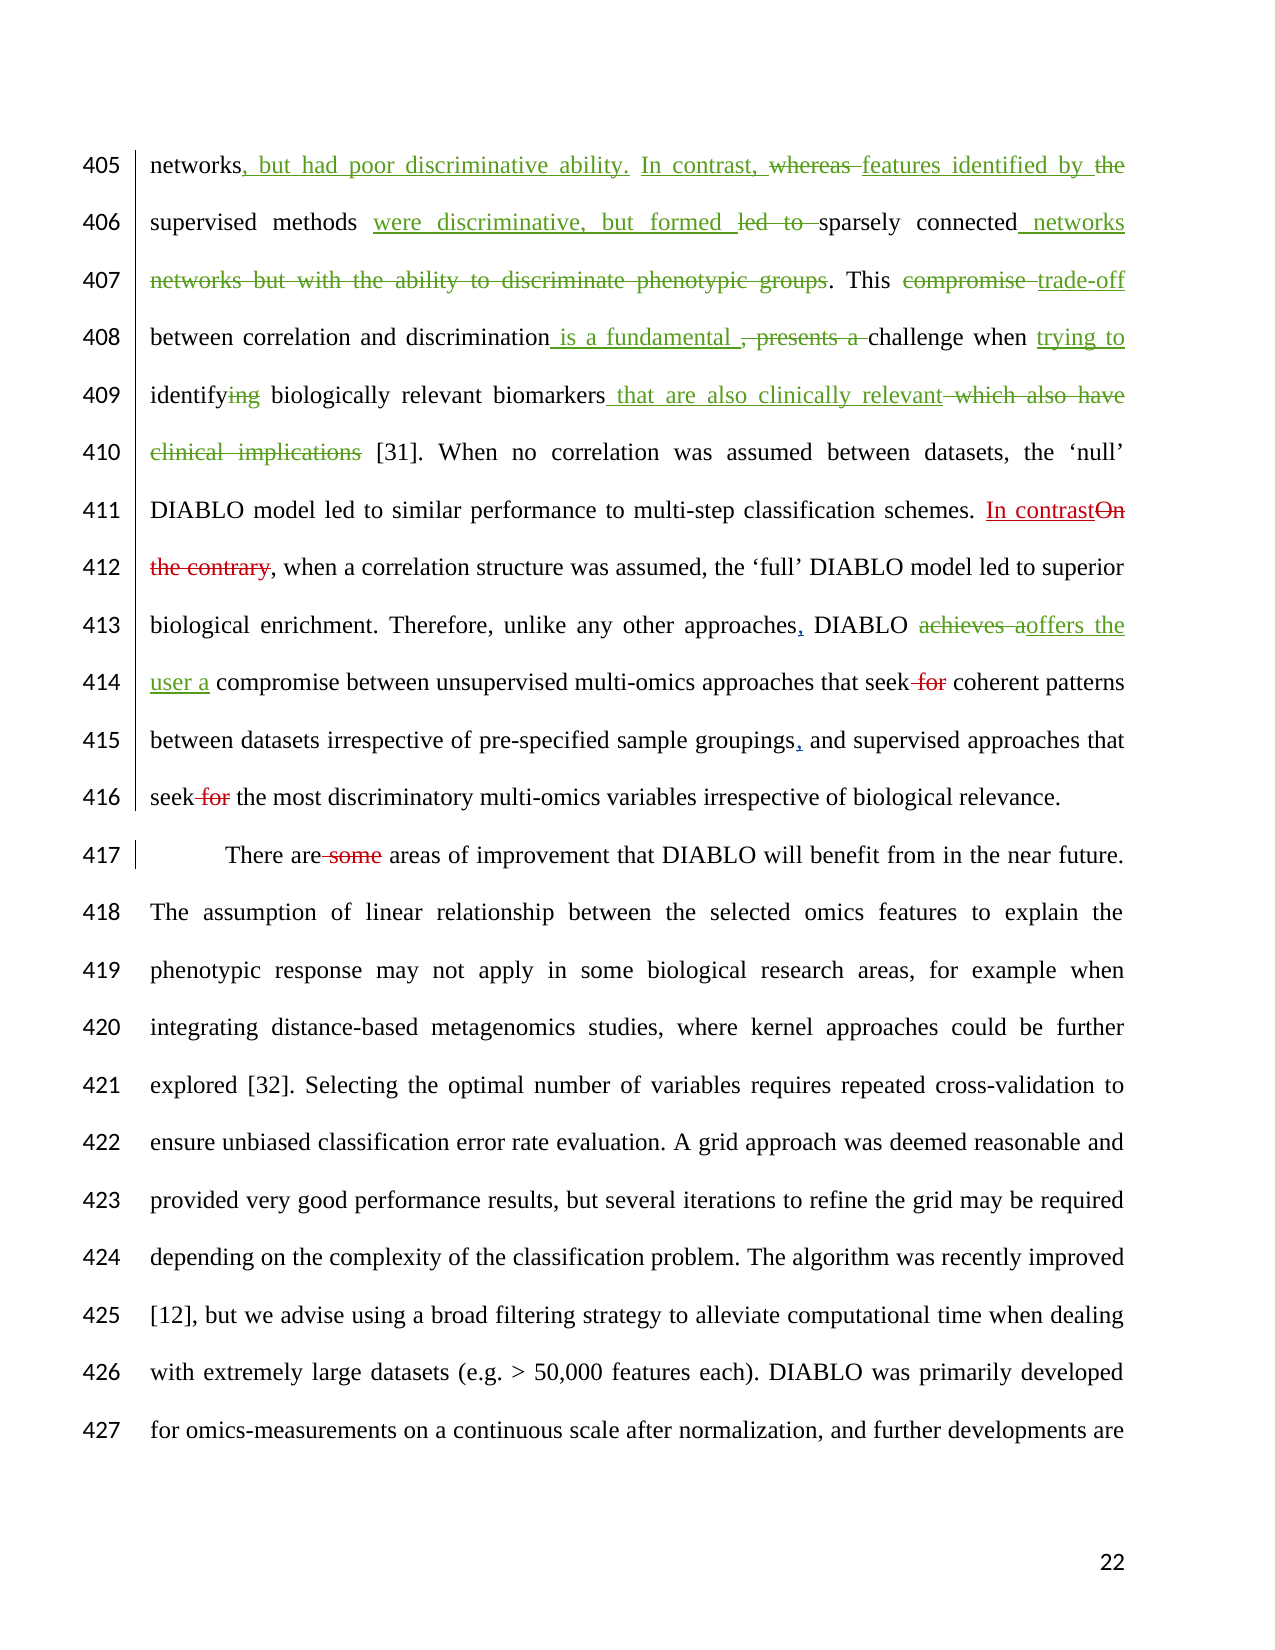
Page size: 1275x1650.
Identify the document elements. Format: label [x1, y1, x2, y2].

text [150, 840, 1125, 1444]
text [150, 150, 1125, 811]
